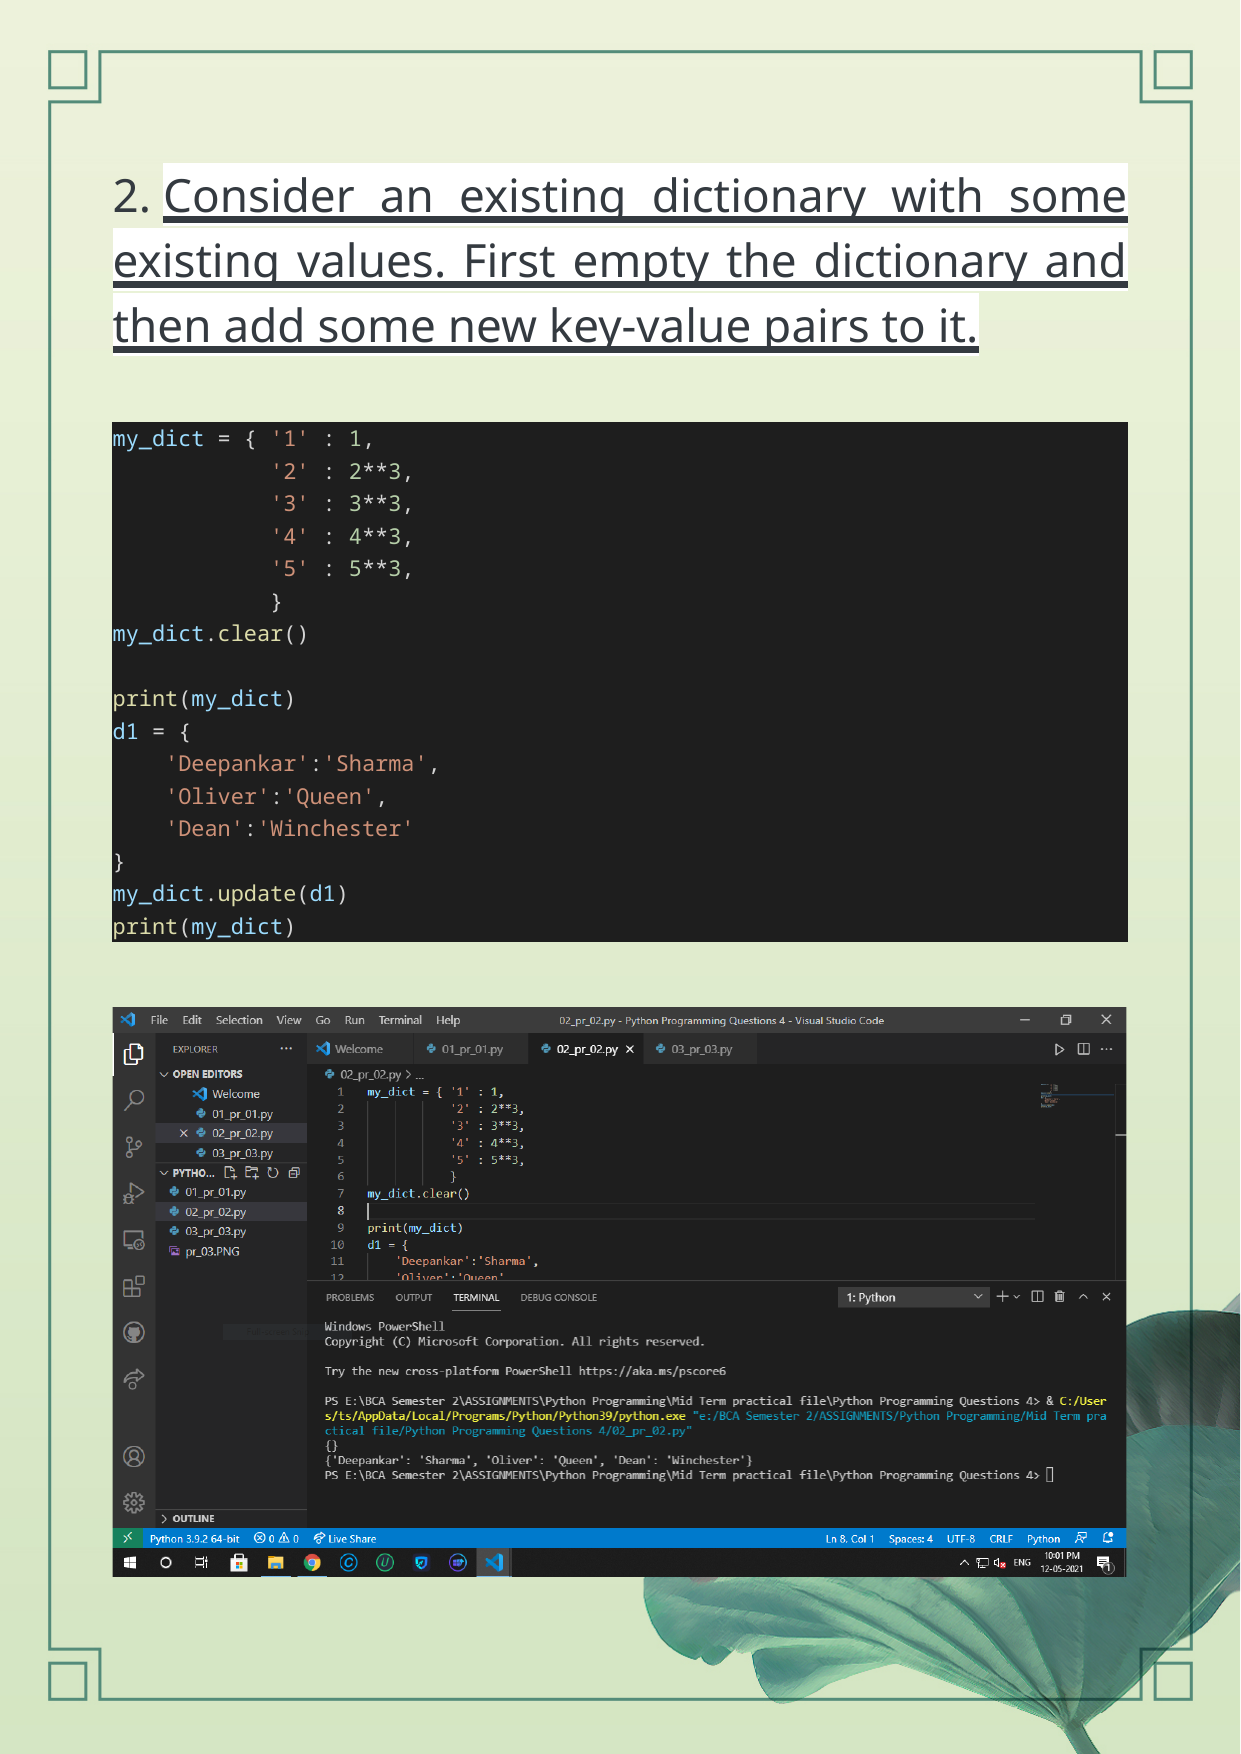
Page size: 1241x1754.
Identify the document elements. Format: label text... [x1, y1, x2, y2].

text } [112, 844, 1128, 877]
list Consider an existing dictionary with some existing values. First empty the dictionary and then add some new key-value pairs to it. [112, 162, 1128, 281]
text '2' : 2**3, [112, 454, 1128, 487]
picture [0, 0, 1241, 1754]
text 'Deepankar':'Sharma', [112, 747, 1128, 779]
text print(my_dict) [112, 909, 1128, 942]
text '5' : 5**3, [112, 552, 1128, 584]
list Consider an existing dictionary with some existing values. First empty the dictionary and then add some new key-value pairs to it. [112, 282, 1128, 357]
text '4' : 4**3, [112, 519, 1128, 552]
text 'Dean':'Winchester' [112, 812, 1128, 844]
text print(my_dict) [112, 682, 1128, 714]
text '3' : 3**3, [112, 487, 1128, 519]
text d1 = { [112, 714, 1128, 747]
text } [112, 584, 1128, 617]
text 'Oliver':'Queen', [112, 779, 1128, 812]
text my_dict = { '1' : 1, [112, 422, 1128, 454]
text my_dict.update(d1) [112, 877, 1128, 909]
text my_dict.clear() [112, 617, 1128, 649]
